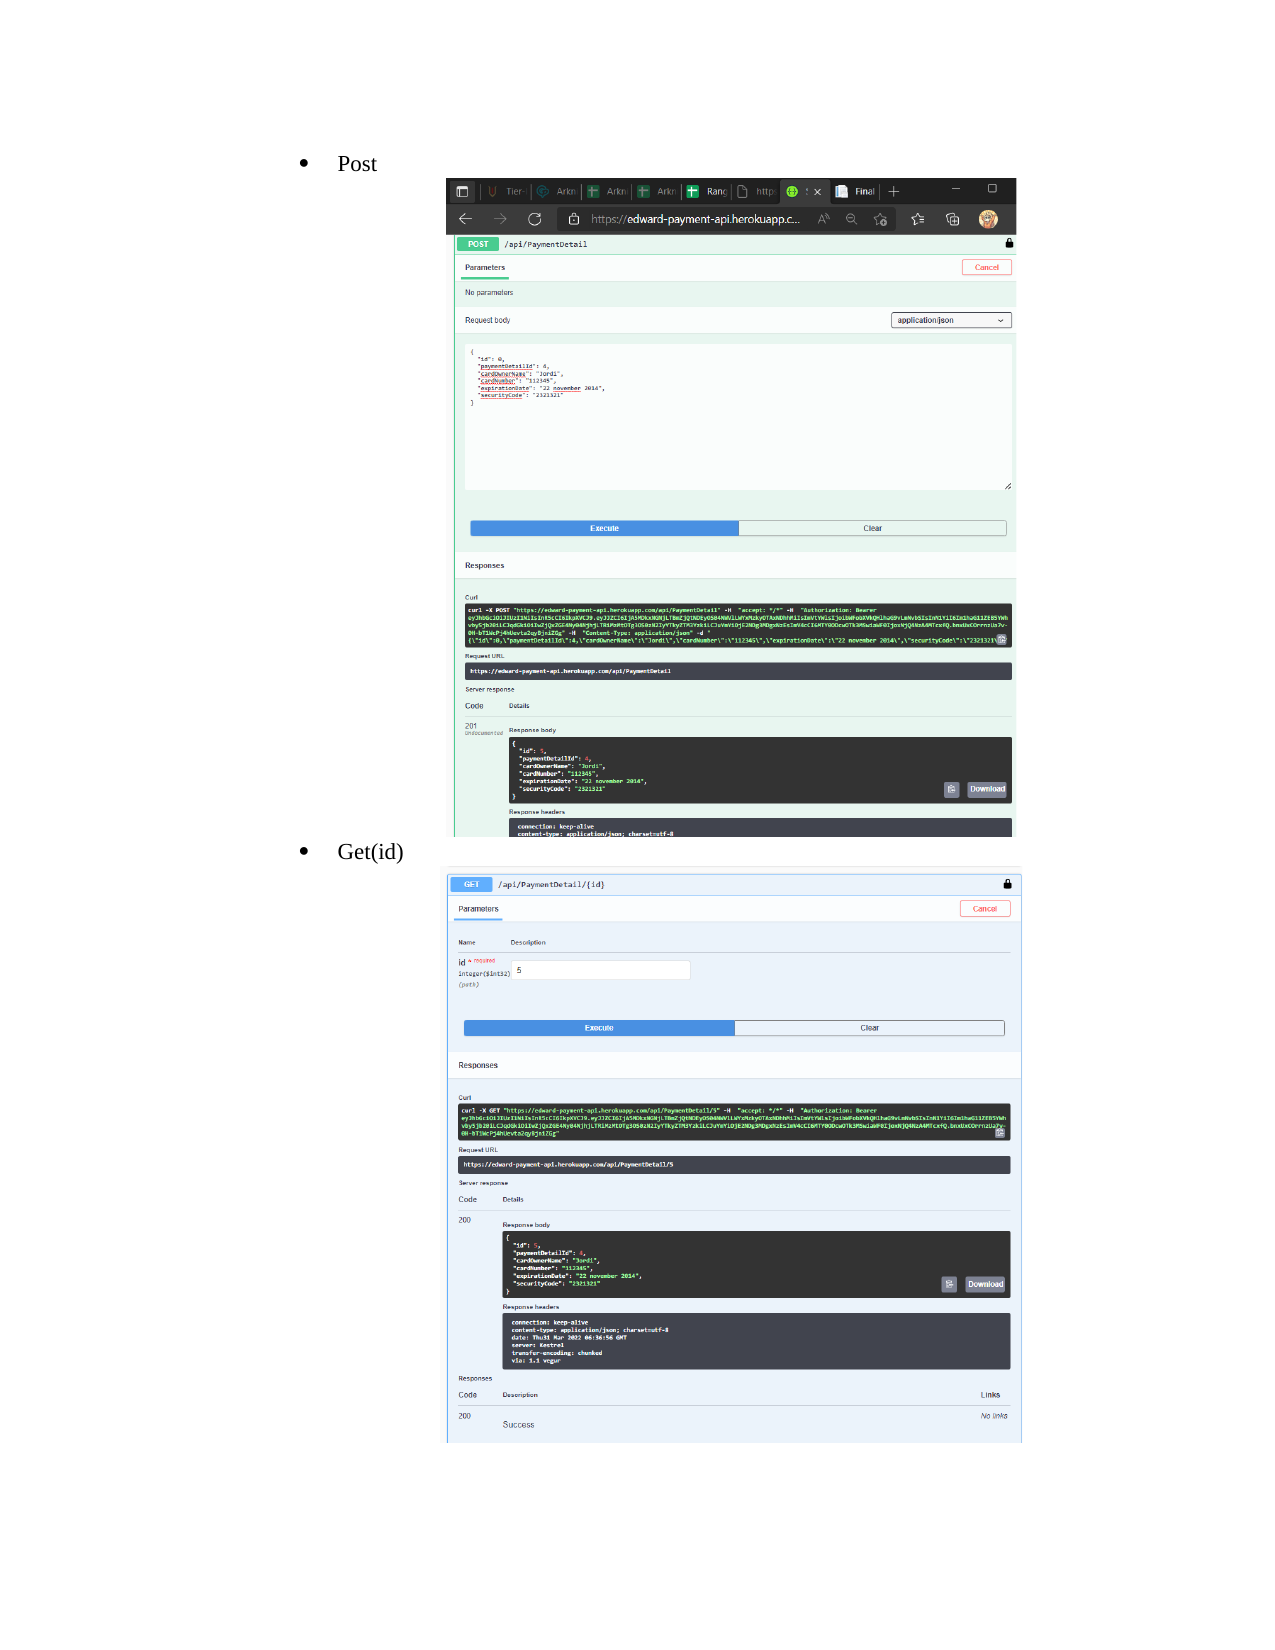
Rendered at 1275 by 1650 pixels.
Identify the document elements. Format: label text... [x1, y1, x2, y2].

list Get(id) [300, 838, 1125, 865]
picture [440, 866, 1023, 1443]
picture [446, 178, 1017, 837]
list Post [300, 150, 1125, 176]
